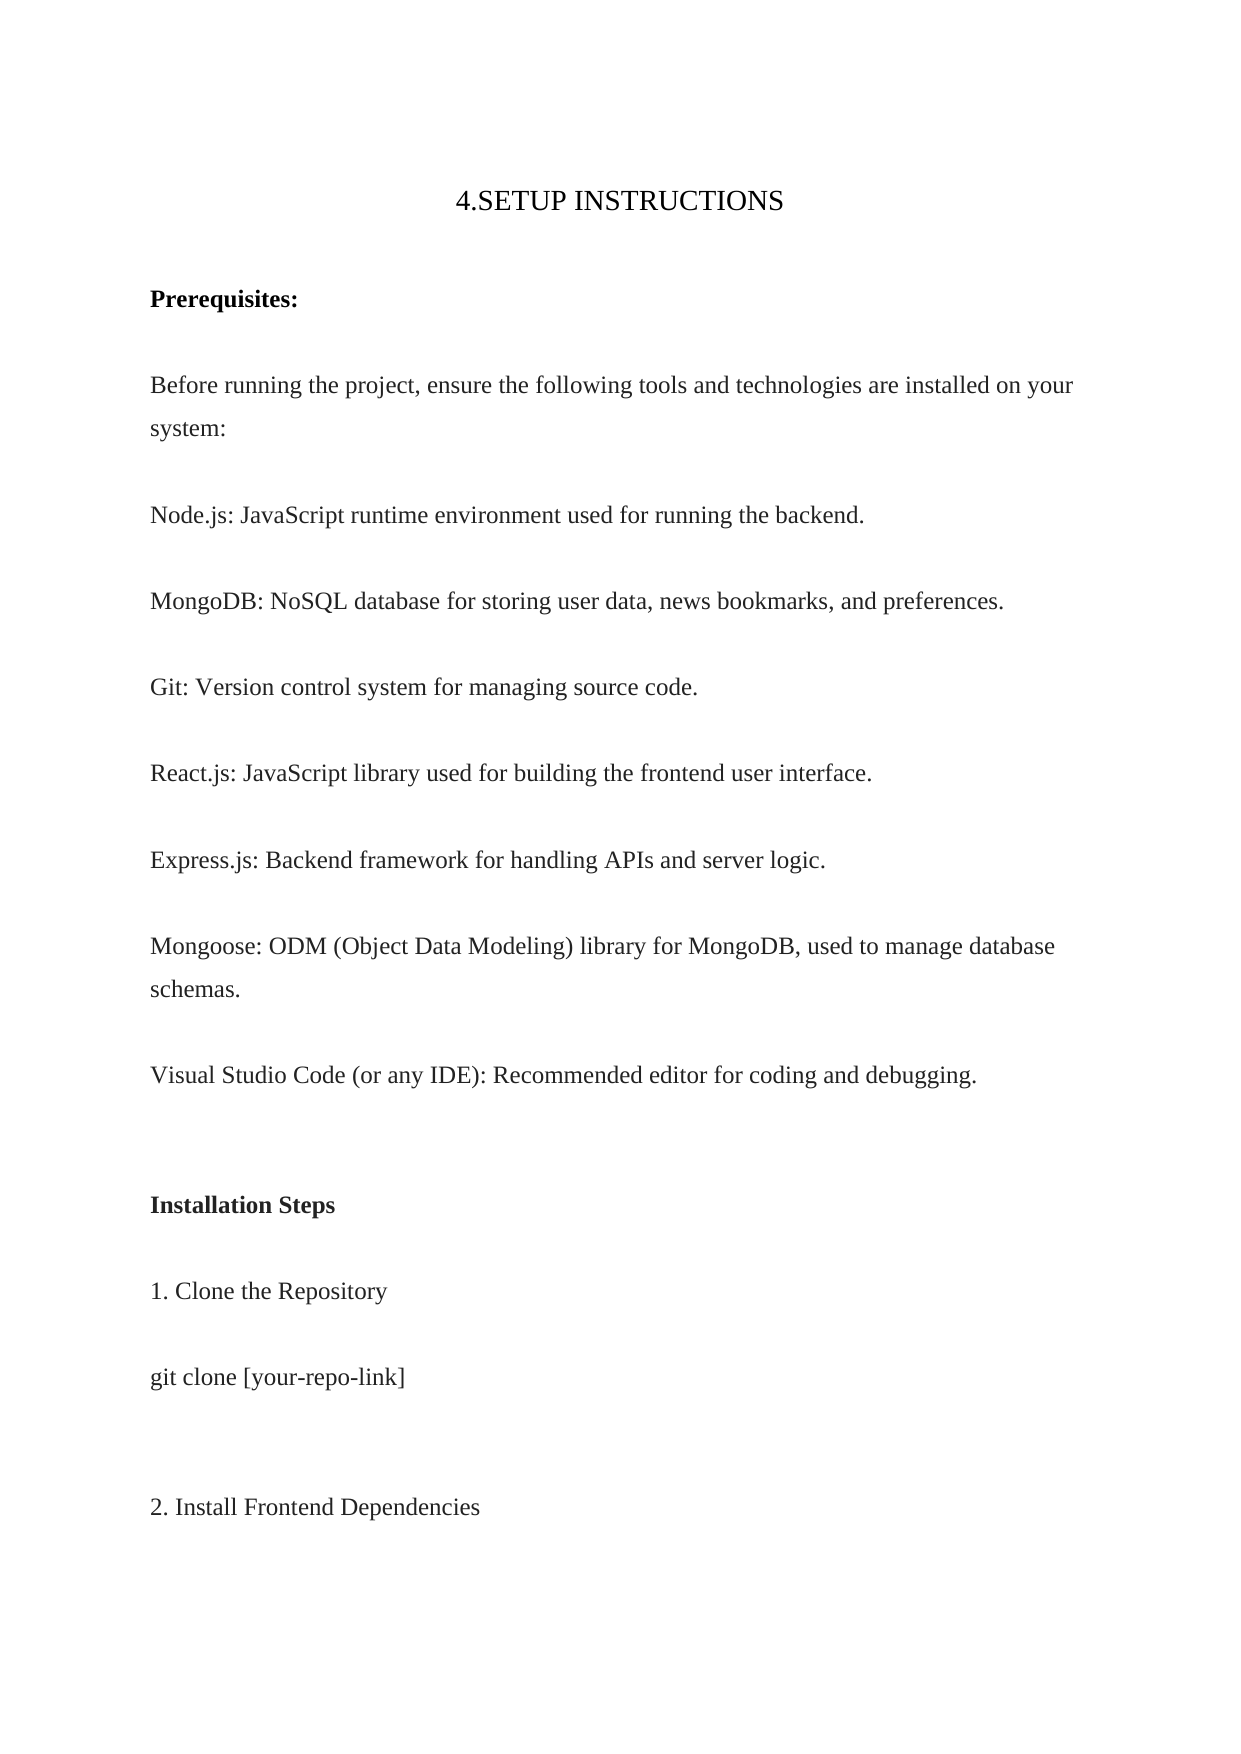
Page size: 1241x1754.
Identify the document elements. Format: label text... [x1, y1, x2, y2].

text 2. Install Frontend Dependencies [150, 1492, 1090, 1520]
text Express.js: Backend framework for handling APIs and server logic. [150, 845, 1090, 873]
text Prerequisites: [150, 284, 1090, 313]
text Before running the project, ensure the following tools and technologies are installed on your system: [150, 370, 1090, 442]
text git clone [your-repo-link] [150, 1362, 1090, 1391]
text React.js: JavaScript library used for building the frontend user interface. [150, 758, 1090, 787]
text Installation Steps [150, 1190, 1090, 1218]
text MongoDB: NoSQL database for storing user data, news bookmarks, and preferences. [150, 586, 1090, 615]
text Visual Studio Code (or any IDE): Recommended editor for coding and debugging. [150, 1060, 1090, 1089]
text Node.js: JavaScript runtime environment used for running the backend. [150, 500, 1090, 528]
text Mongoose: ODM (Object Data Modeling) library for MongoDB, used to manage database schemas. [150, 931, 1090, 1003]
text 4.SETUP INSTRUCTIONS [150, 183, 1090, 217]
text 1. Clone the Repository [150, 1276, 1090, 1305]
text Git: Version control system for managing source code. [150, 672, 1090, 701]
